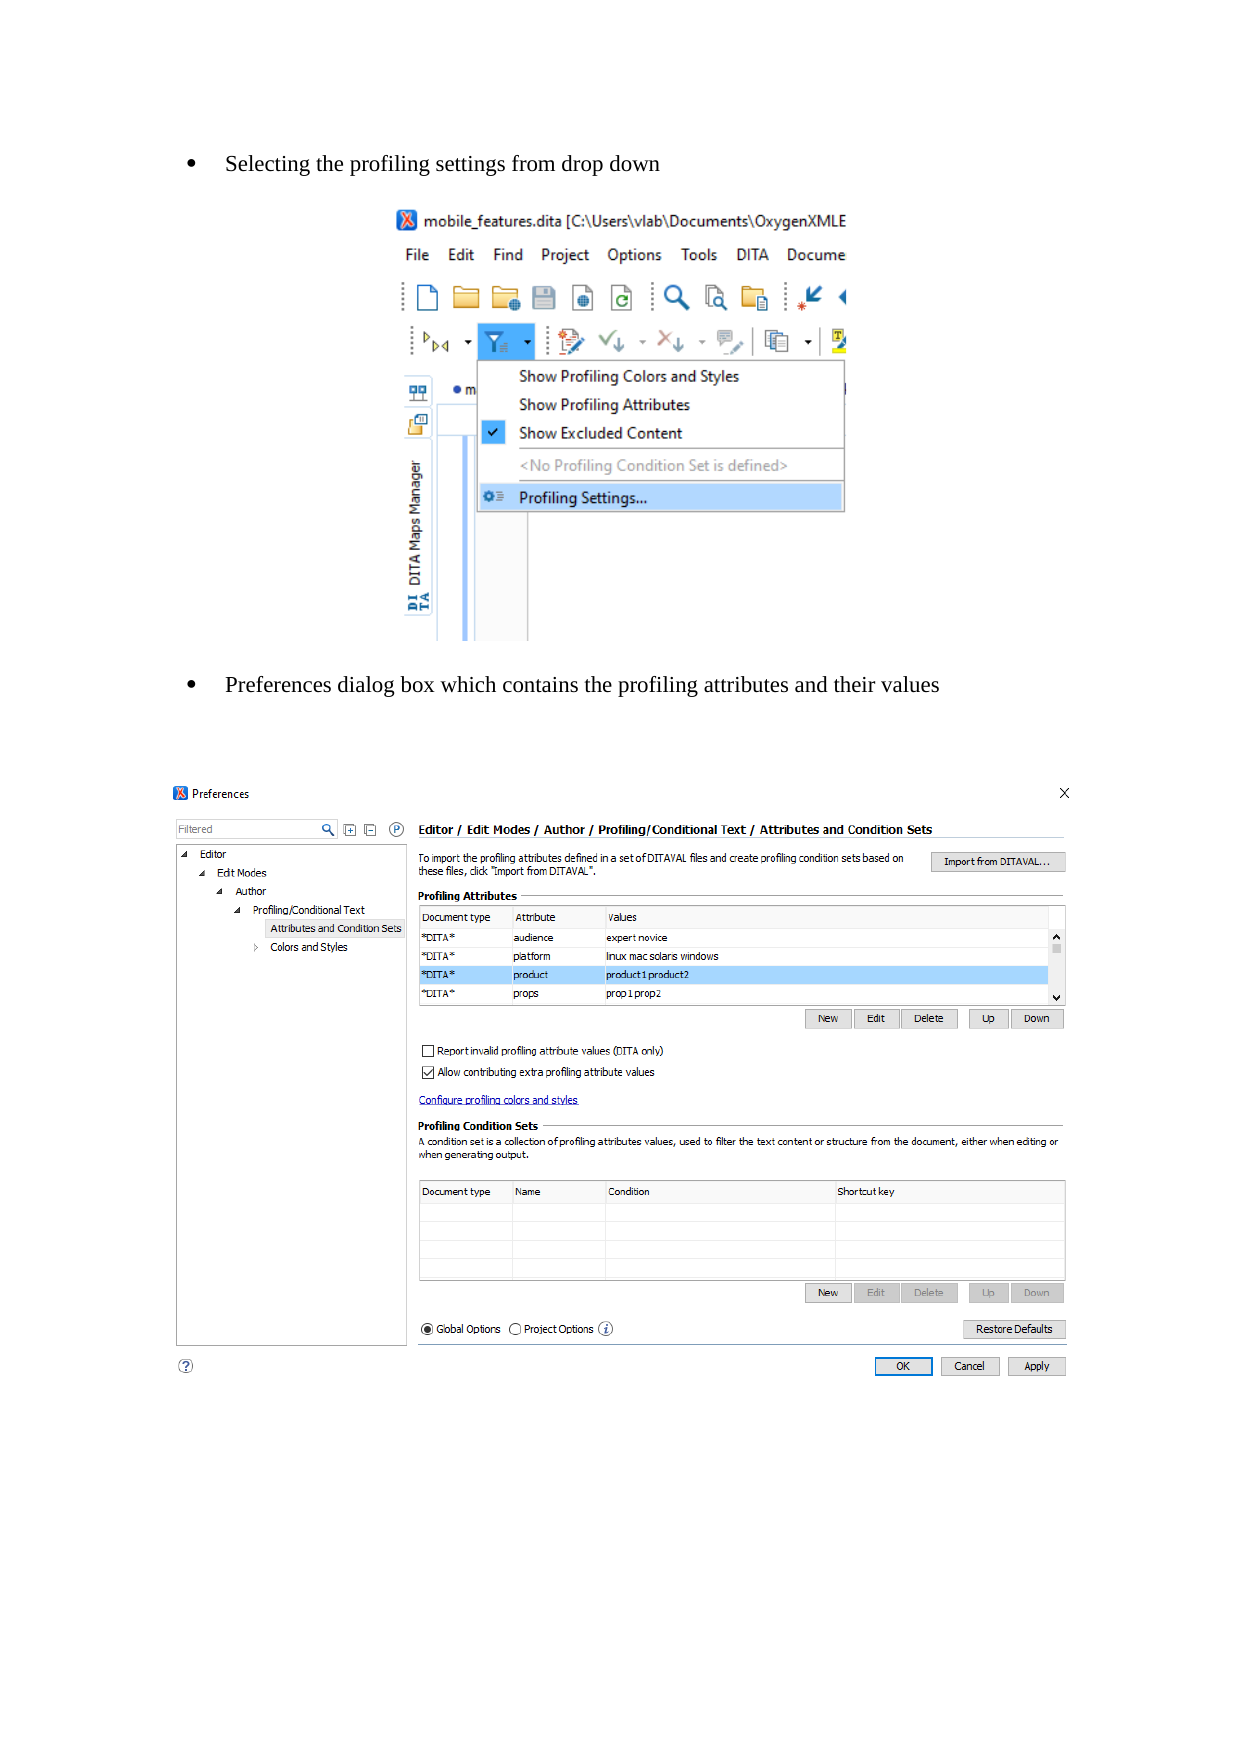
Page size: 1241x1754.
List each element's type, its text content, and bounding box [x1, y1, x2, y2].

list Selecting the profiling settings from drop down [187, 150, 1090, 176]
list Preferences dialog box which contains the profiling attributes and their values [187, 671, 1090, 697]
picture [168, 783, 1072, 1387]
picture [394, 206, 847, 641]
